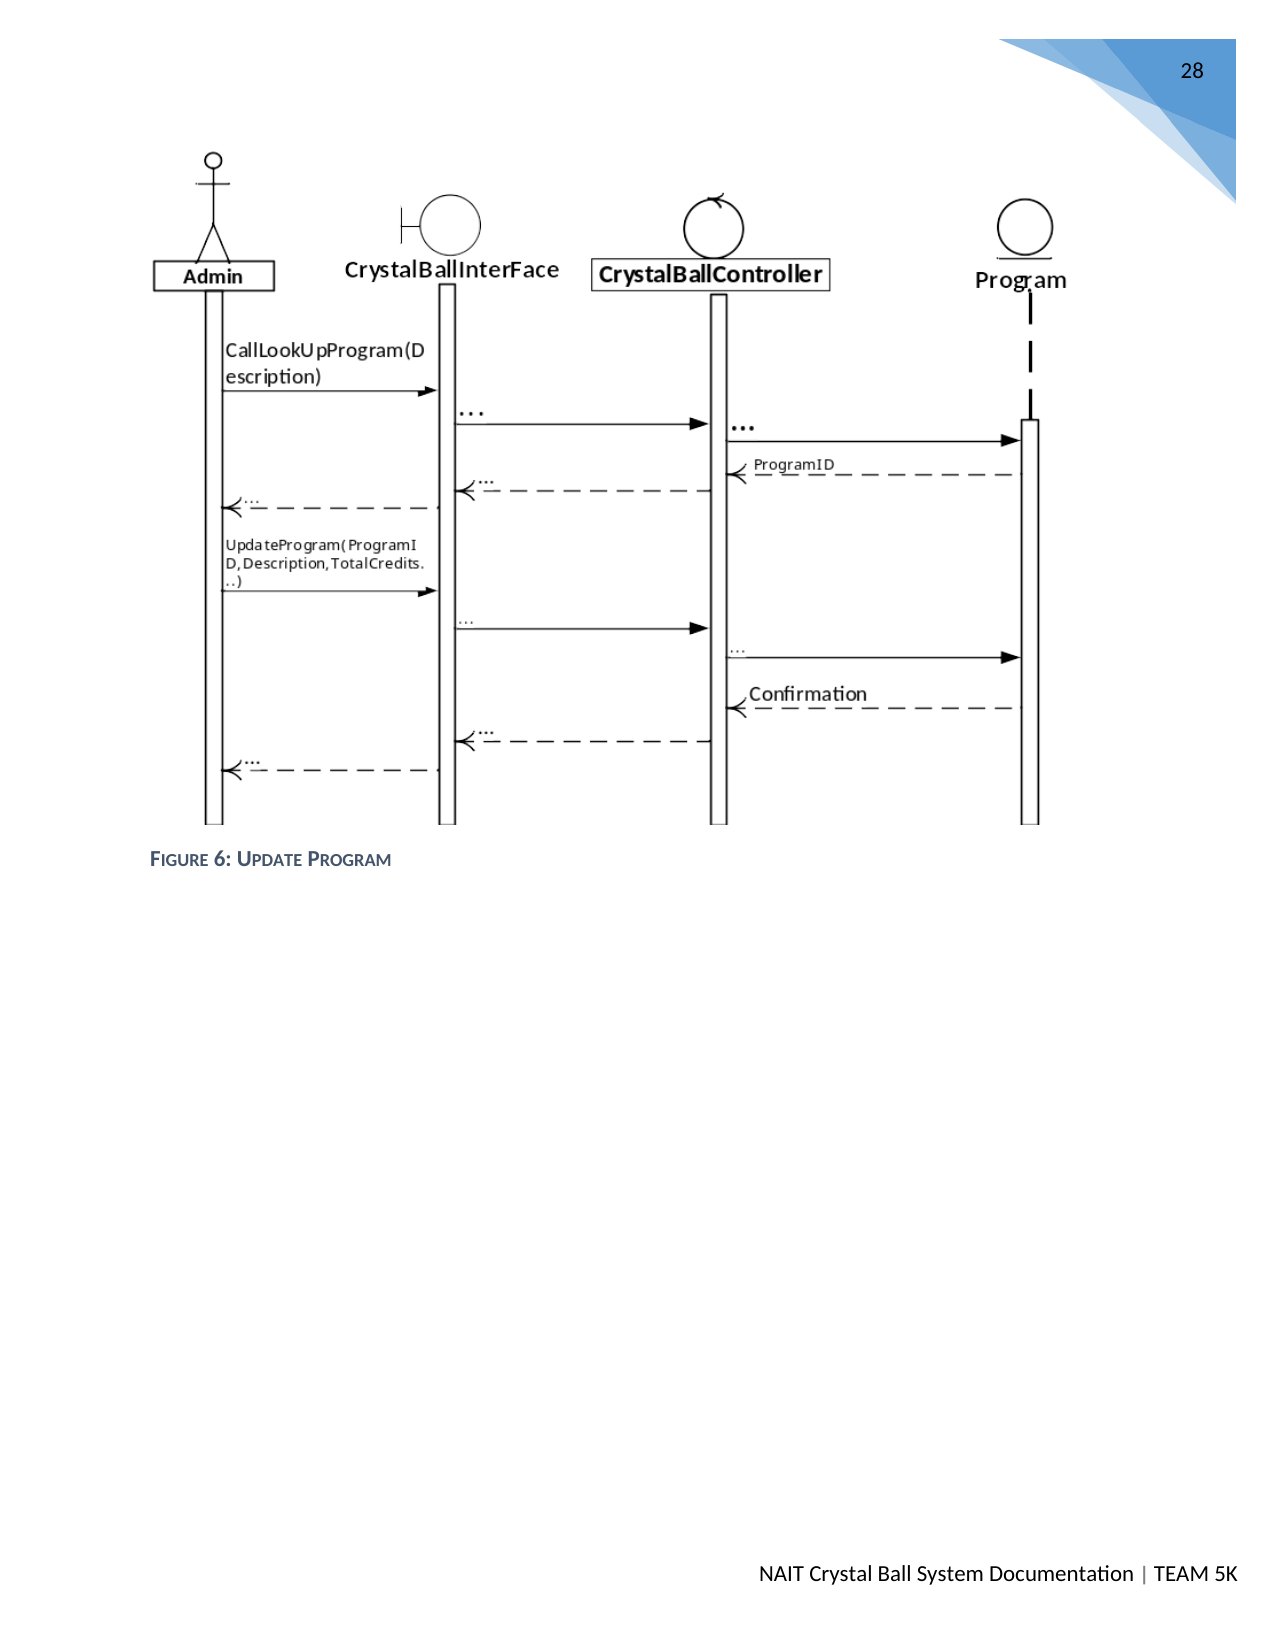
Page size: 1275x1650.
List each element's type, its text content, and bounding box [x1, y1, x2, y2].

text Figure 6: Update Program [150, 844, 1125, 872]
picture [997, 39, 1236, 205]
